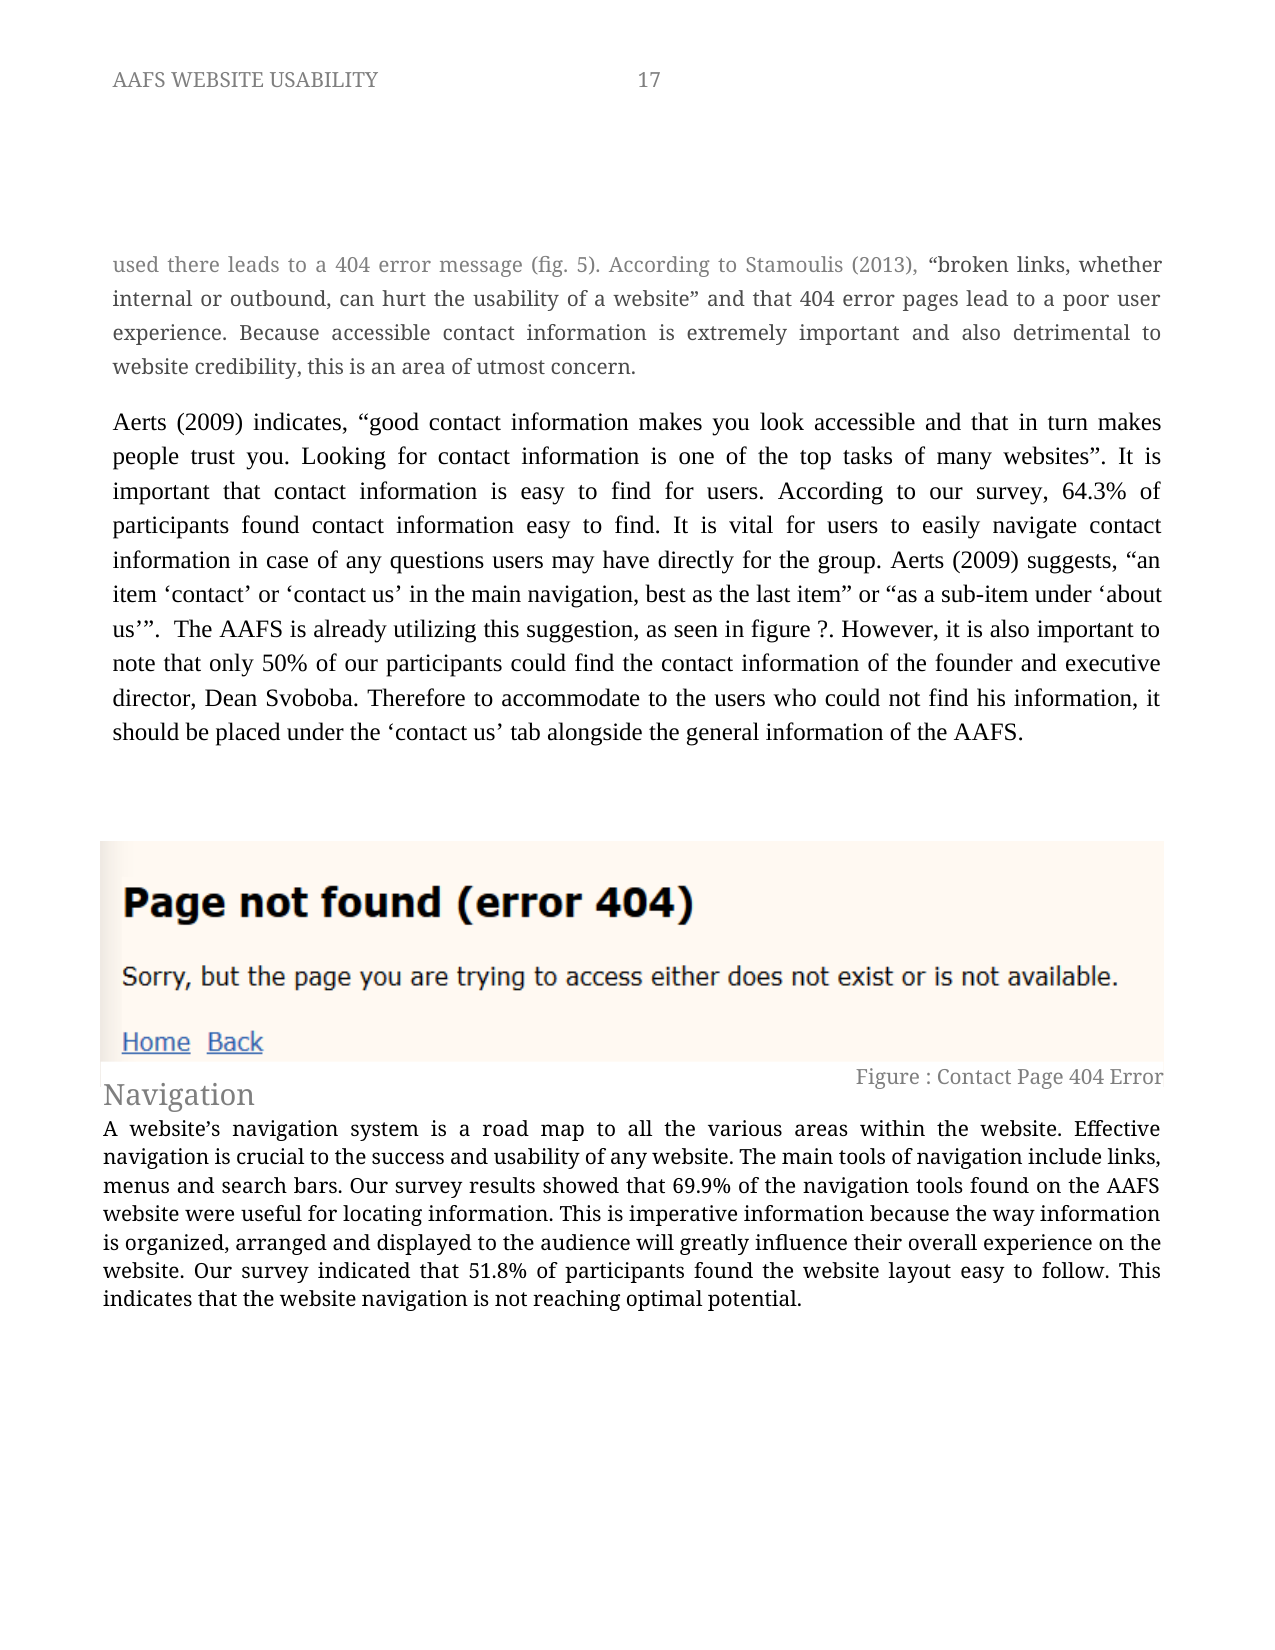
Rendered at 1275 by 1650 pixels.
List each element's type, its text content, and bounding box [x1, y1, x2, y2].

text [112, 250, 1162, 305]
text Aerts (2009) indicates, “good contact information makes you look accessible and that in turn makes people trust you. Looking for contact information is one of the top tasks of many websites”. It is important that contact information is easy to find for users. According to our survey, 64.3% of participants found contact information easy to find. It is vital for users to easily navigate contact information in case of any questions users may have directly for the group. Aerts (2009) suggests, “an item ‘contact’ or ‘contact us’ in the main navigation, best as the last item” or “as a sub-item under ‘about us’”. The AAFS is already utilizing this suggestion, as seen in figure ?. However, it is also important to note that only 50% of our participants could find the contact information of the founder and executive director, Dean Svoboba. Therefore to accommodate to the users who could not find his information, it should be placed under the ‘contact us’ tab alongside the general information of the AAFS. [112, 407, 1162, 746]
picture [100, 841, 1164, 1061]
